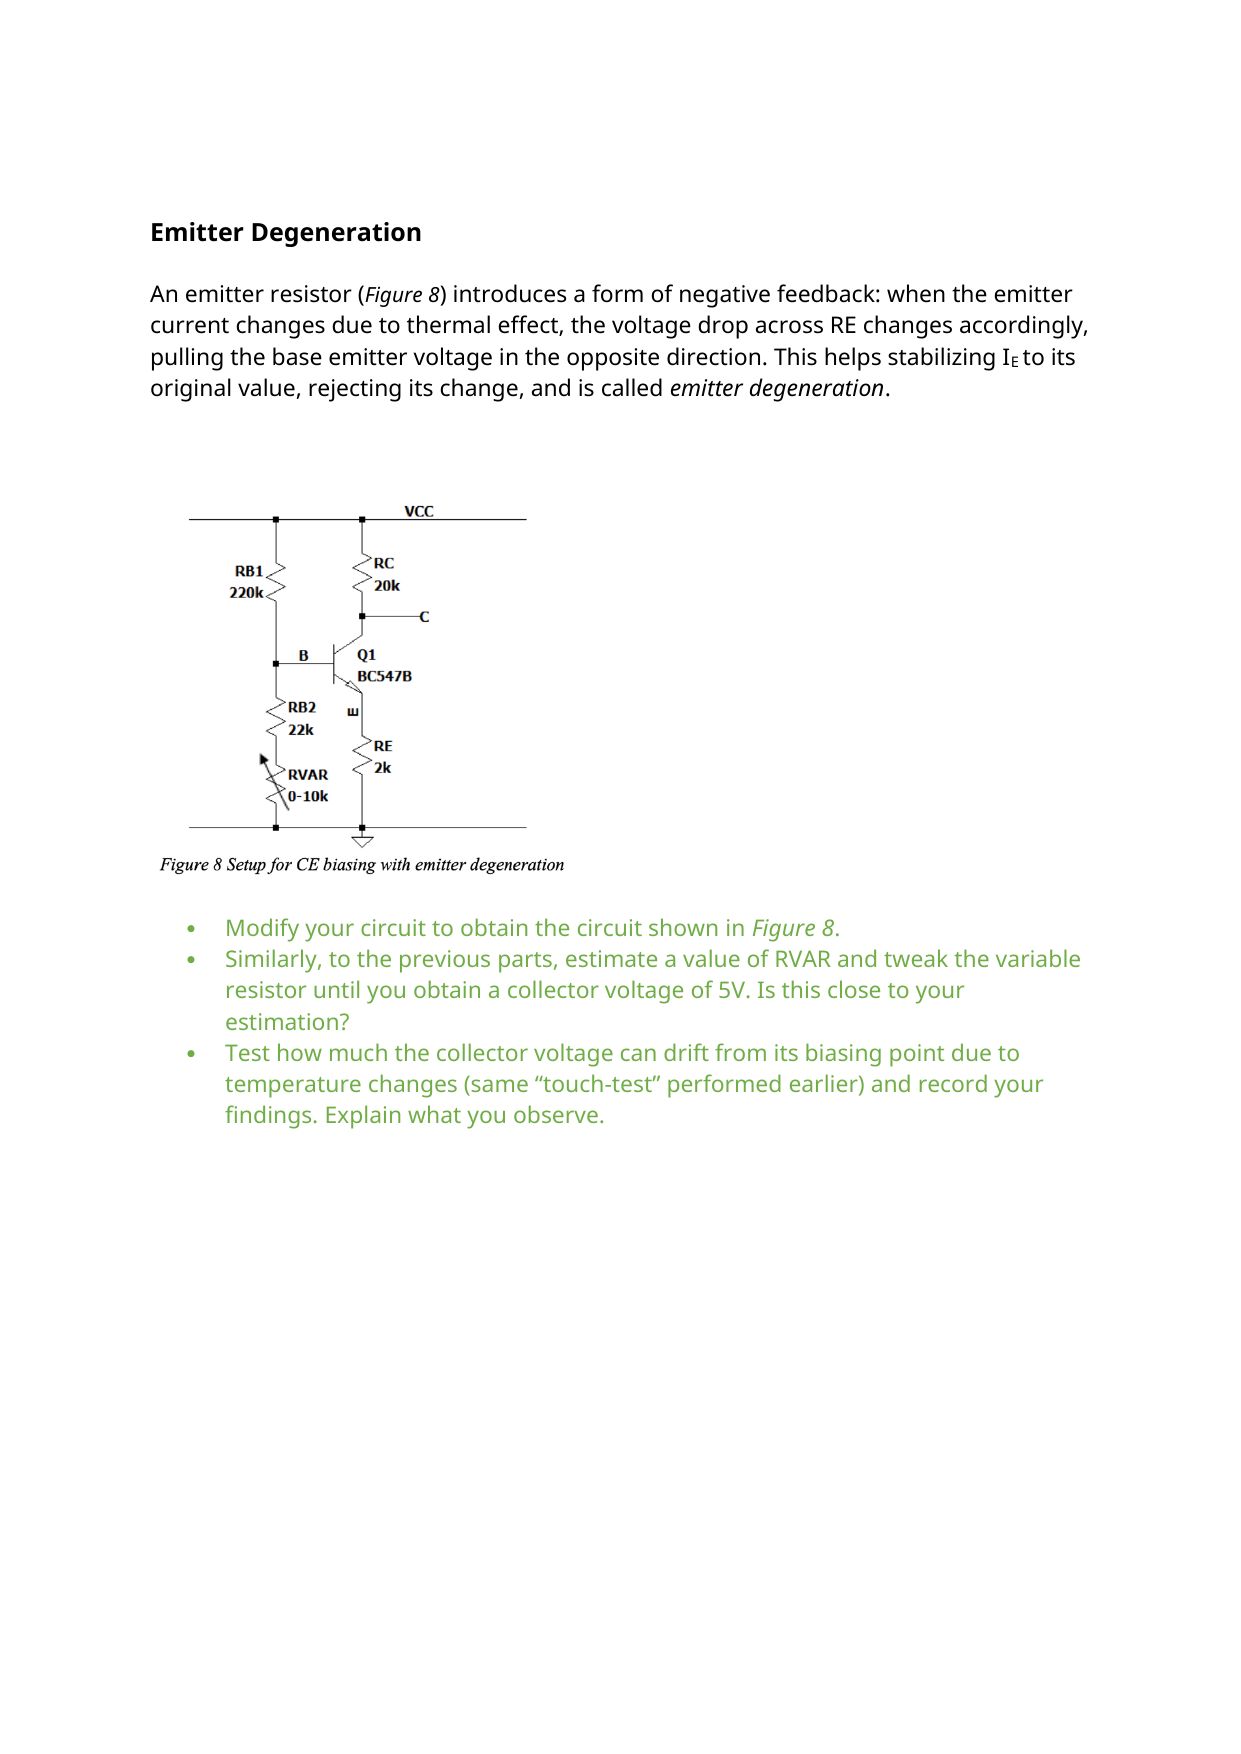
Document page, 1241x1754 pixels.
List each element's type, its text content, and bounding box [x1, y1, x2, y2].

list Test how much the collector voltage can drift from its biasing point due to temperature changes (same “touch-test” performed earlier) and record your findings. Explain what you observe. [187, 1037, 1090, 1131]
list Modify your circuit to obtain the circuit shown in Figure 8. [187, 912, 1090, 943]
picture [150, 495, 576, 883]
text Emitter Degeneration [150, 215, 1090, 249]
text An emitter resistor (Figure 8) introduces a form of negative feedback: when the emitter current changes due to thermal effect, the voltage drop across RE changes accordingly, pulling the base emitter voltage in the opposite direction. This helps stabilizing IE to its original value, rejecting its change, and is called emitter degeneration. [150, 278, 1090, 403]
list Similarly, to the previous parts, estimate a value of RVAR and tweak the variable resistor until you obtain a collector voltage of 5V. Is this close to your estimation? [187, 943, 1090, 1037]
